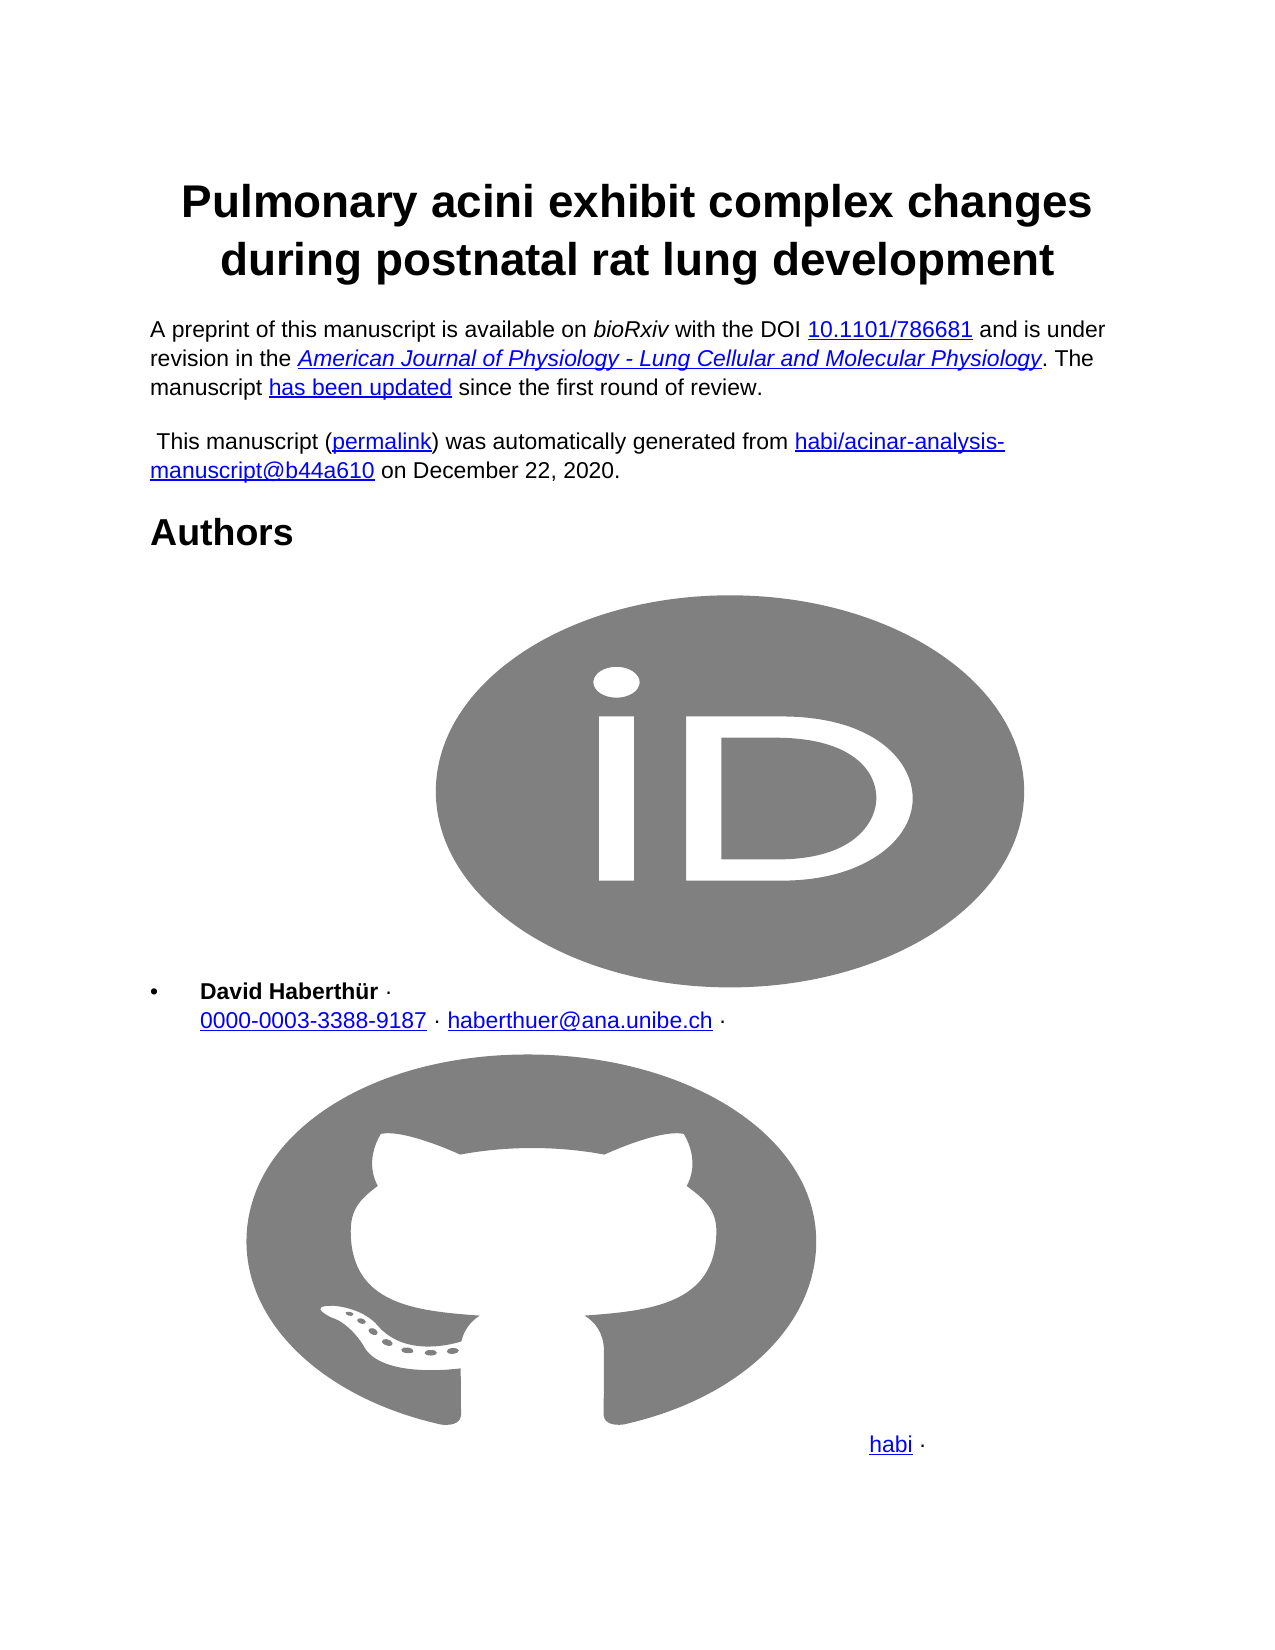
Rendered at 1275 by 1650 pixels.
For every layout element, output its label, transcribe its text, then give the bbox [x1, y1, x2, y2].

title Pulmonary acini exhibit complex changes during postnatal rat lung development [150, 175, 1125, 286]
text This manuscript (permalink) was automatically generated from habi/acinar-analysis-manuscript@b44a610 on December 22, 2020. [150, 428, 1125, 483]
text A preprint of this manuscript is available on bioRxiv with the DOI 10.1101/786681 and is under revision in the American Journal of Physiology - Lung Cellular and Molecular Physiology. The manuscript has been updated since the first round of review. [150, 316, 1125, 400]
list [150, 583, 1125, 1458]
subtitle Authors [150, 511, 1125, 554]
